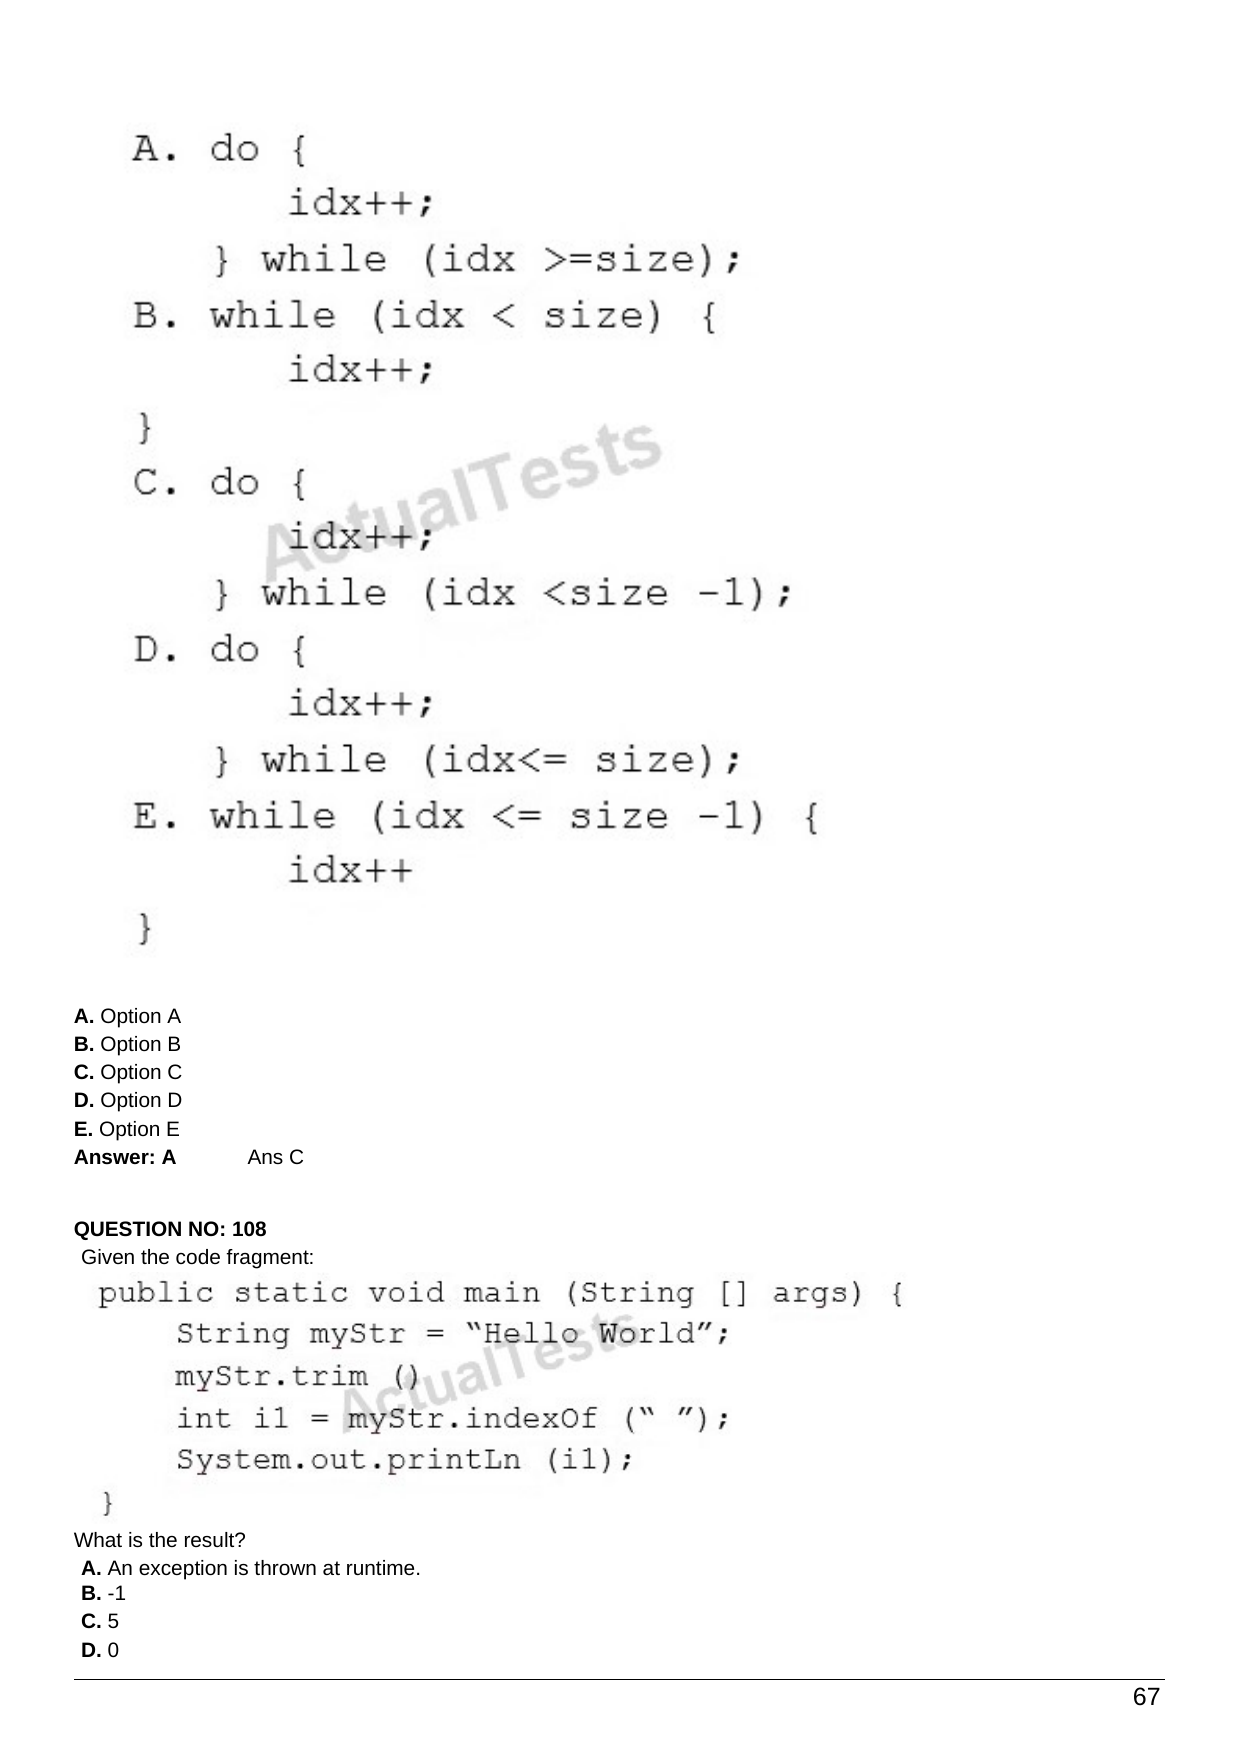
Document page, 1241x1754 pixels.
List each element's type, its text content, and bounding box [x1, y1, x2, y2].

text B. -1 [75, 1581, 1130, 1605]
text C. Option C [73, 1060, 476, 1084]
text A. An exception is thrown at runtime. [75, 1555, 1130, 1579]
text What is the result? [73, 1528, 1130, 1552]
text Answer: A Ans C [73, 1144, 1130, 1168]
text E. Option E [73, 1116, 476, 1140]
text A. Option A [73, 1004, 476, 1028]
text D. Option D [73, 1088, 476, 1112]
picture [75, 90, 869, 987]
text C. 5 [75, 1609, 1130, 1633]
text D. 0 [75, 1637, 1130, 1661]
picture [80, 1272, 915, 1527]
text QUESTION NO: 108 [73, 1217, 476, 1241]
text Given the code fragment: [75, 1245, 1130, 1269]
text B. Option B [73, 1032, 476, 1056]
